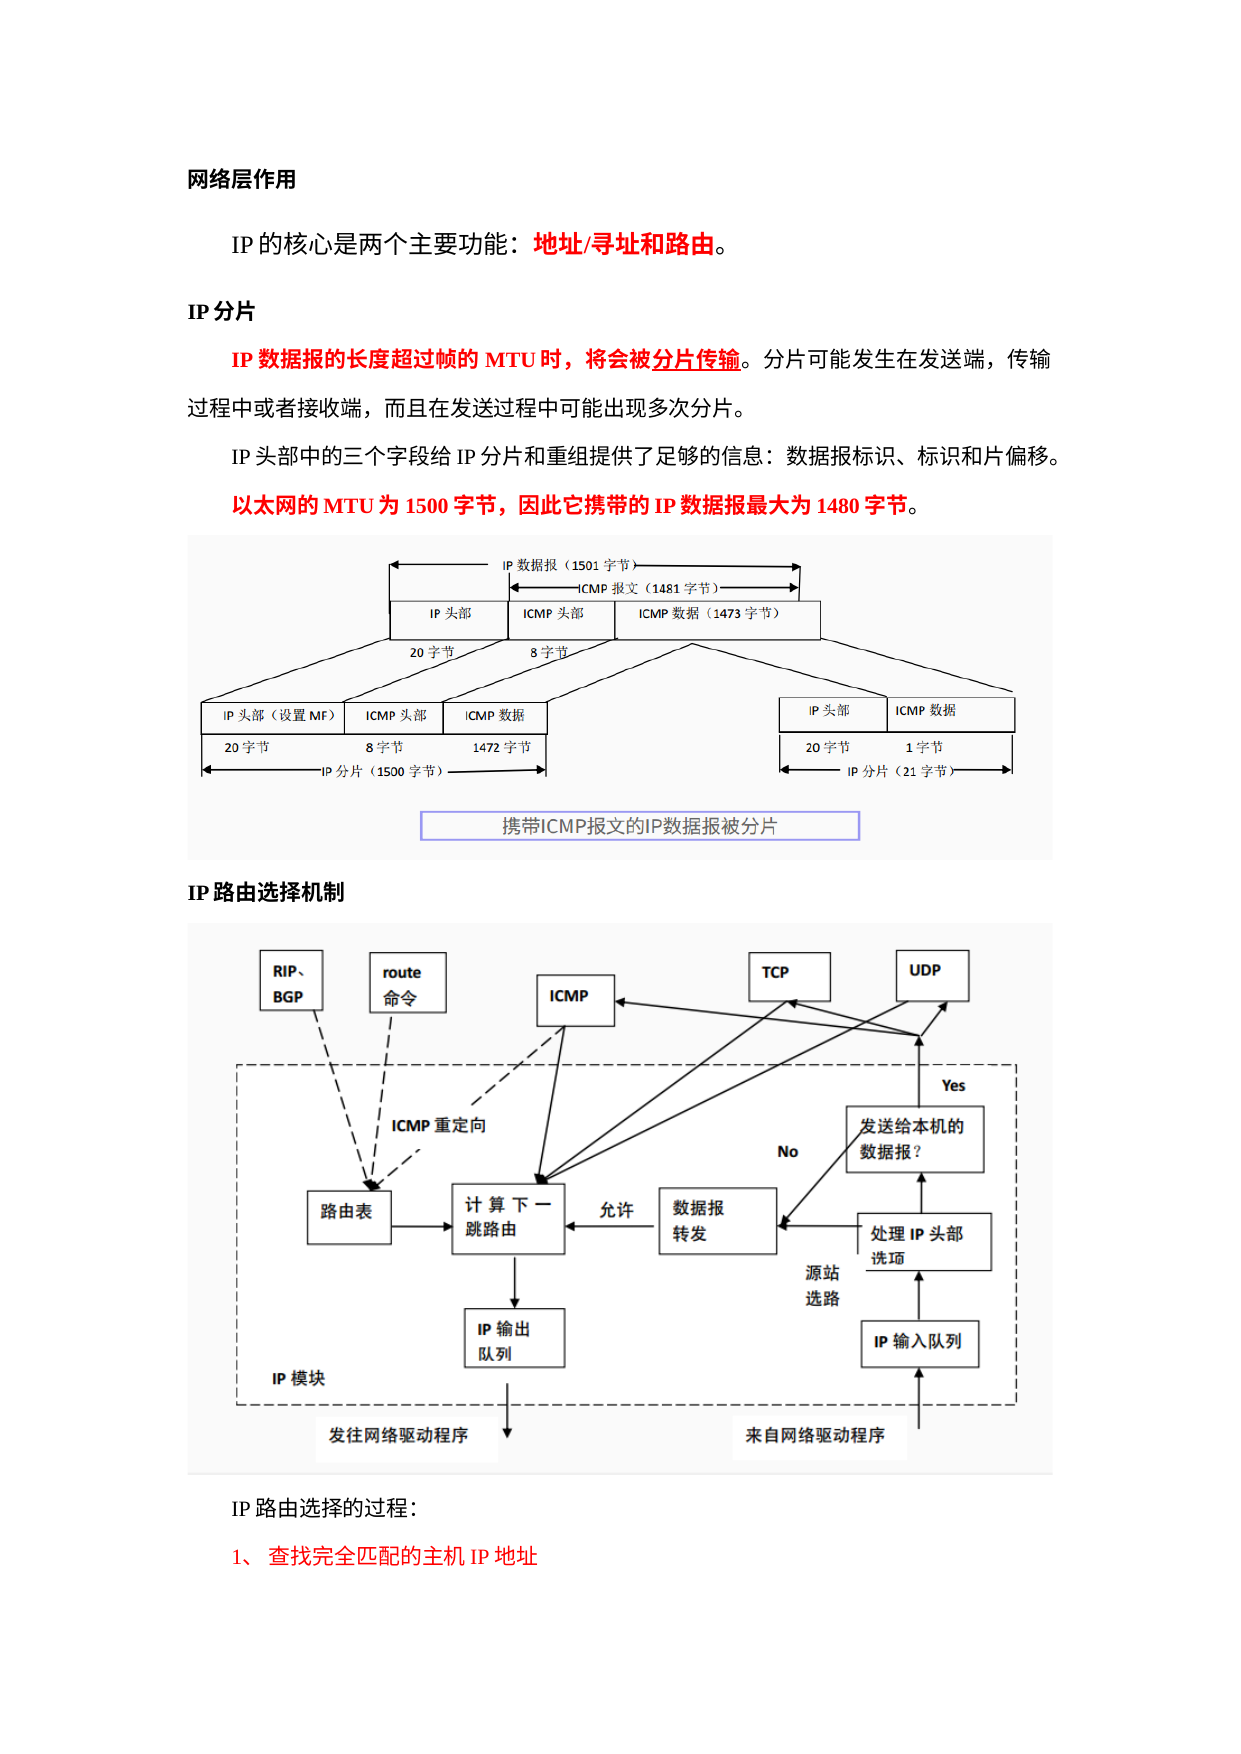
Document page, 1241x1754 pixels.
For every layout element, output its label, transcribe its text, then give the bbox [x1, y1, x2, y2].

list 查找完全匹配的主机IP地址 [231, 1538, 1053, 1571]
text IP的核心是两个主要功能：地址/寻址和路由。 [187, 210, 1053, 275]
text IP头部中的三个字段给IP分片和重组提供了足够的信息：数据报标识、标识和片偏移。 [187, 439, 1053, 471]
text IP路由选择的过程： [187, 1490, 1053, 1523]
subtitle 网络层作用 [187, 162, 1053, 194]
picture [187, 535, 1053, 860]
subtitle IP路由选择机制 [187, 875, 1053, 907]
subtitle IP分片 [187, 293, 1053, 326]
text 以太网的MTU为1500字节，因此它携带的IP数据报最大为1480字节。 [187, 487, 1053, 520]
text IP数据报的长度超过帧的MTU时，将会被分片传输。分片可能发生在发送端，传输过程中或者接收端，而且在发送过程中可能出现多次分片。 [187, 342, 1053, 423]
picture [187, 923, 1053, 1475]
